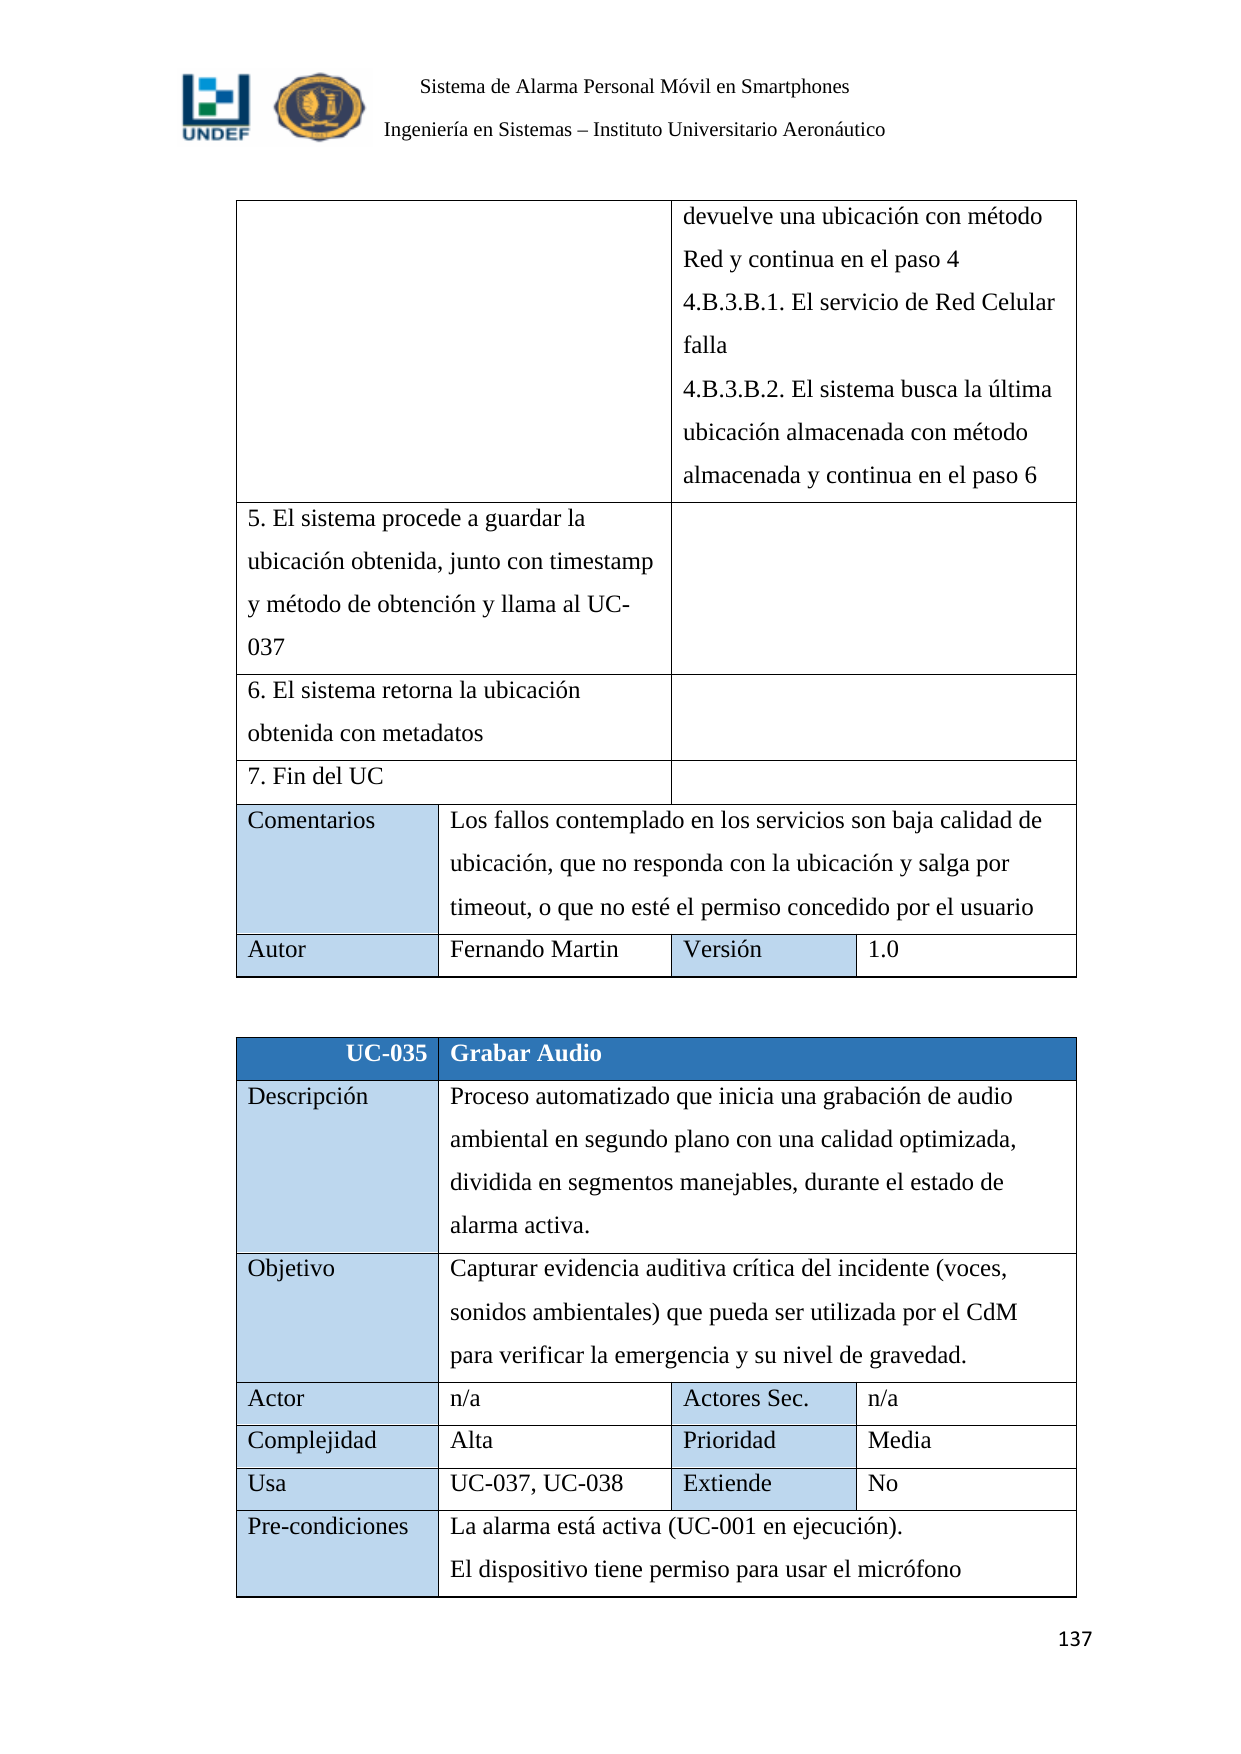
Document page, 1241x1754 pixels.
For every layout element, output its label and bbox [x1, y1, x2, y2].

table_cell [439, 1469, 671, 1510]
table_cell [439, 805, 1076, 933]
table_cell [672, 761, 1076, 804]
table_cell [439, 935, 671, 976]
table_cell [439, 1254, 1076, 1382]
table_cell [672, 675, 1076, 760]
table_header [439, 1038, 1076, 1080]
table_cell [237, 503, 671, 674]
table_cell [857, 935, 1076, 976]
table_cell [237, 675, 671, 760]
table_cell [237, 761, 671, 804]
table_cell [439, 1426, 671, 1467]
picture [177, 68, 373, 147]
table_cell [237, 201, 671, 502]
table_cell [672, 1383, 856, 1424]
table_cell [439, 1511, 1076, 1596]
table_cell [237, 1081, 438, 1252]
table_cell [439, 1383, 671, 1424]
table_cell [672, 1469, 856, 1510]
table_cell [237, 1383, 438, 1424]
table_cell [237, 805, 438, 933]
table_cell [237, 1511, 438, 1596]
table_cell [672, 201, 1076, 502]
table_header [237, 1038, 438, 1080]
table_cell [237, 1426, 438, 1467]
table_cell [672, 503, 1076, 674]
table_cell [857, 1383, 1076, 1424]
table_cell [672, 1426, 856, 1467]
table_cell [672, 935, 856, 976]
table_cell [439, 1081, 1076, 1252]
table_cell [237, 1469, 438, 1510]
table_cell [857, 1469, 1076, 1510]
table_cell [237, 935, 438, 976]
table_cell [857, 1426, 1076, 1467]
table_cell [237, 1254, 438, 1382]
